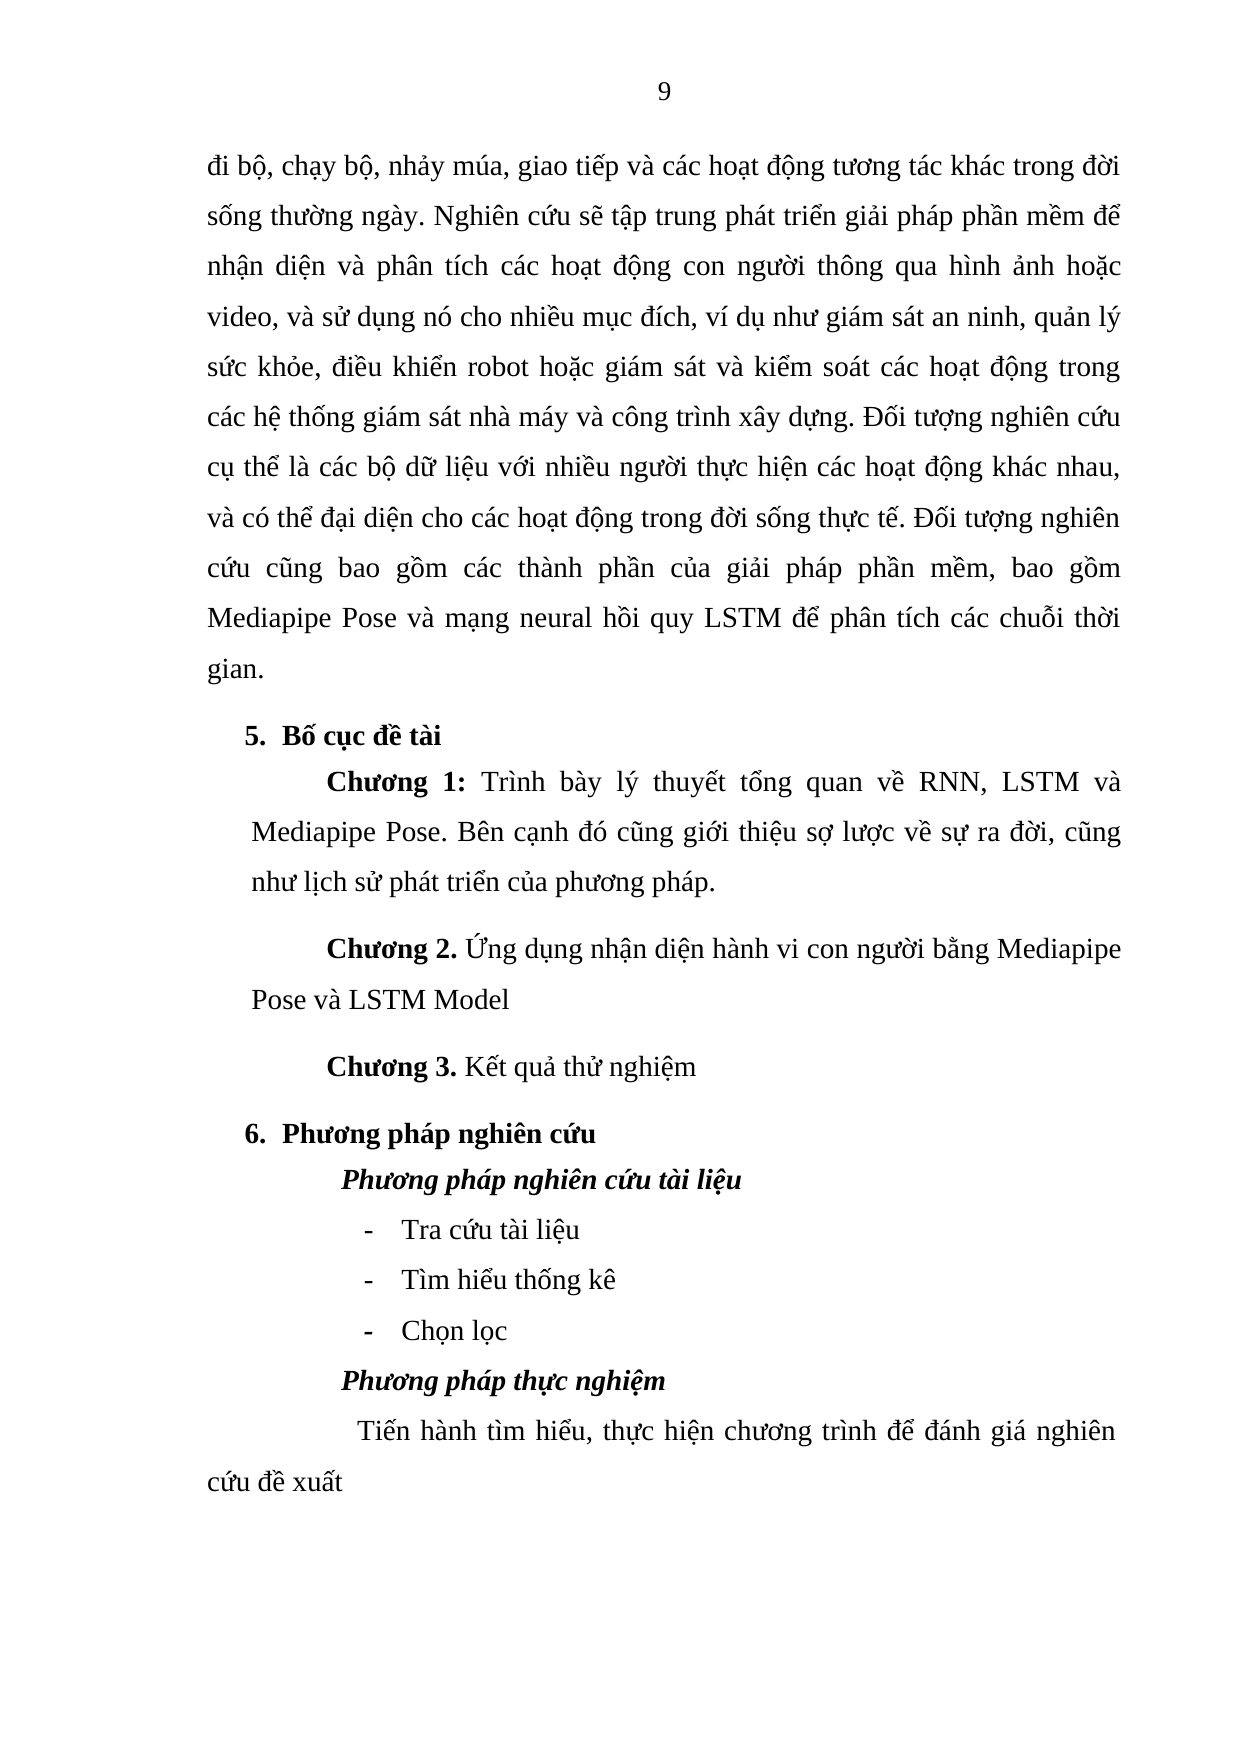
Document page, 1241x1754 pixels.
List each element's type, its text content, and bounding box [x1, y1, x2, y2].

list Chọn lọc [364, 1313, 1114, 1346]
text Chương 1: Trình bày lý thuyết tổng quan về RNN, LSTM và Mediapipe Pose. Bên cạnh đó cũng giới thiệu sợ lược về sự ra đời, cũng như lịch sử phát triển của phương pháp. [251, 764, 1122, 898]
list Tra cứu tài liệu [364, 1212, 1114, 1246]
text Phương pháp thực nghiệm [251, 1363, 1117, 1397]
text Chương 3. Kết quả thử nghiệm [251, 1049, 1122, 1082]
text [207, 148, 1122, 684]
text Tiến hành tìm hiểu, thực hiện chương trình để đánh giá nghiên cứu đề xuất [207, 1413, 1117, 1497]
text Phương pháp nghiên cứu tài liệu [251, 1162, 1114, 1195]
subtitle Bố cục đề tài [244, 718, 1122, 751]
list Tìm hiểu thống kê [364, 1262, 1114, 1296]
subtitle Phương pháp nghiên cứu [244, 1116, 1122, 1149]
text Chương 2. Ứng dụng nhận diện hành vi con người bằng Mediapipe Pose và LSTM Model [251, 931, 1122, 1015]
